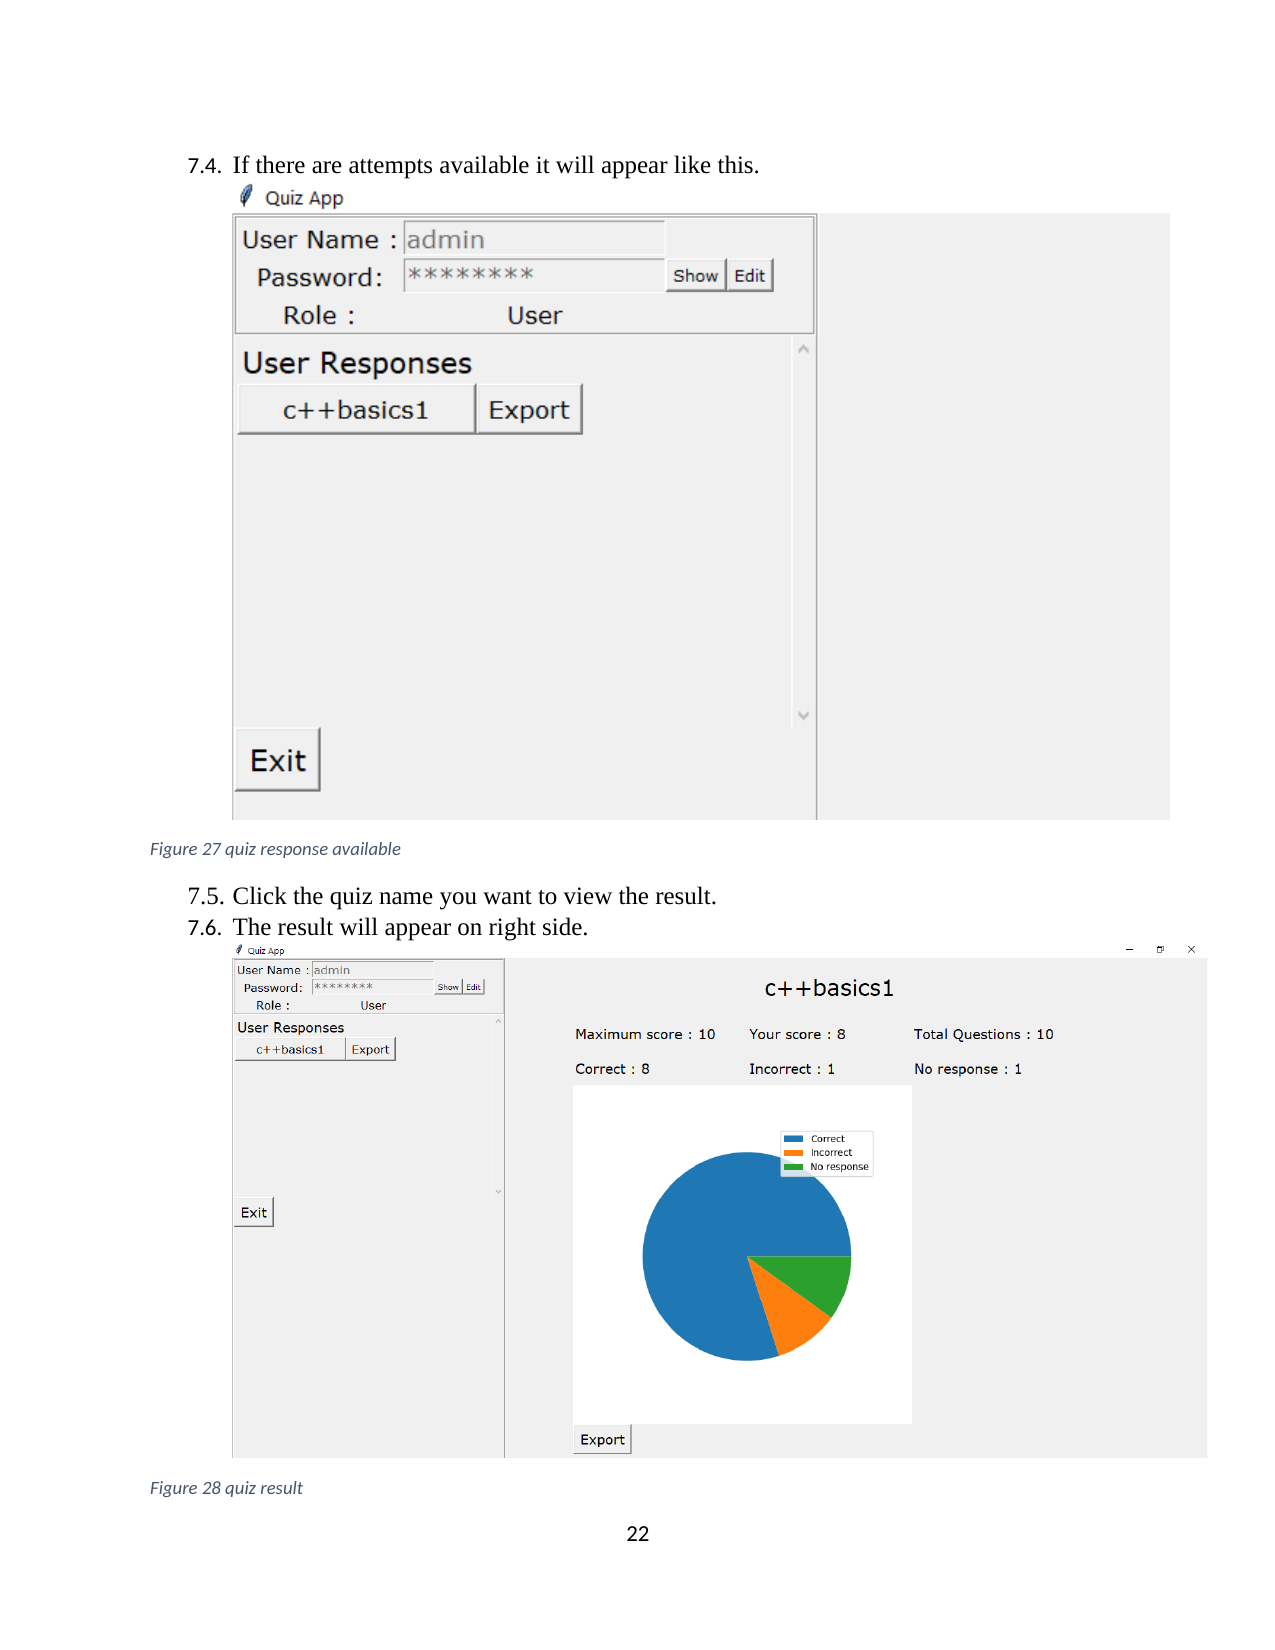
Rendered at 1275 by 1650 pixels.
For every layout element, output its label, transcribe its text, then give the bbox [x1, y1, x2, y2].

list Click the quiz name you want to view the result. [187, 881, 1125, 910]
picture [232, 942, 1208, 1458]
picture [232, 180, 1170, 820]
